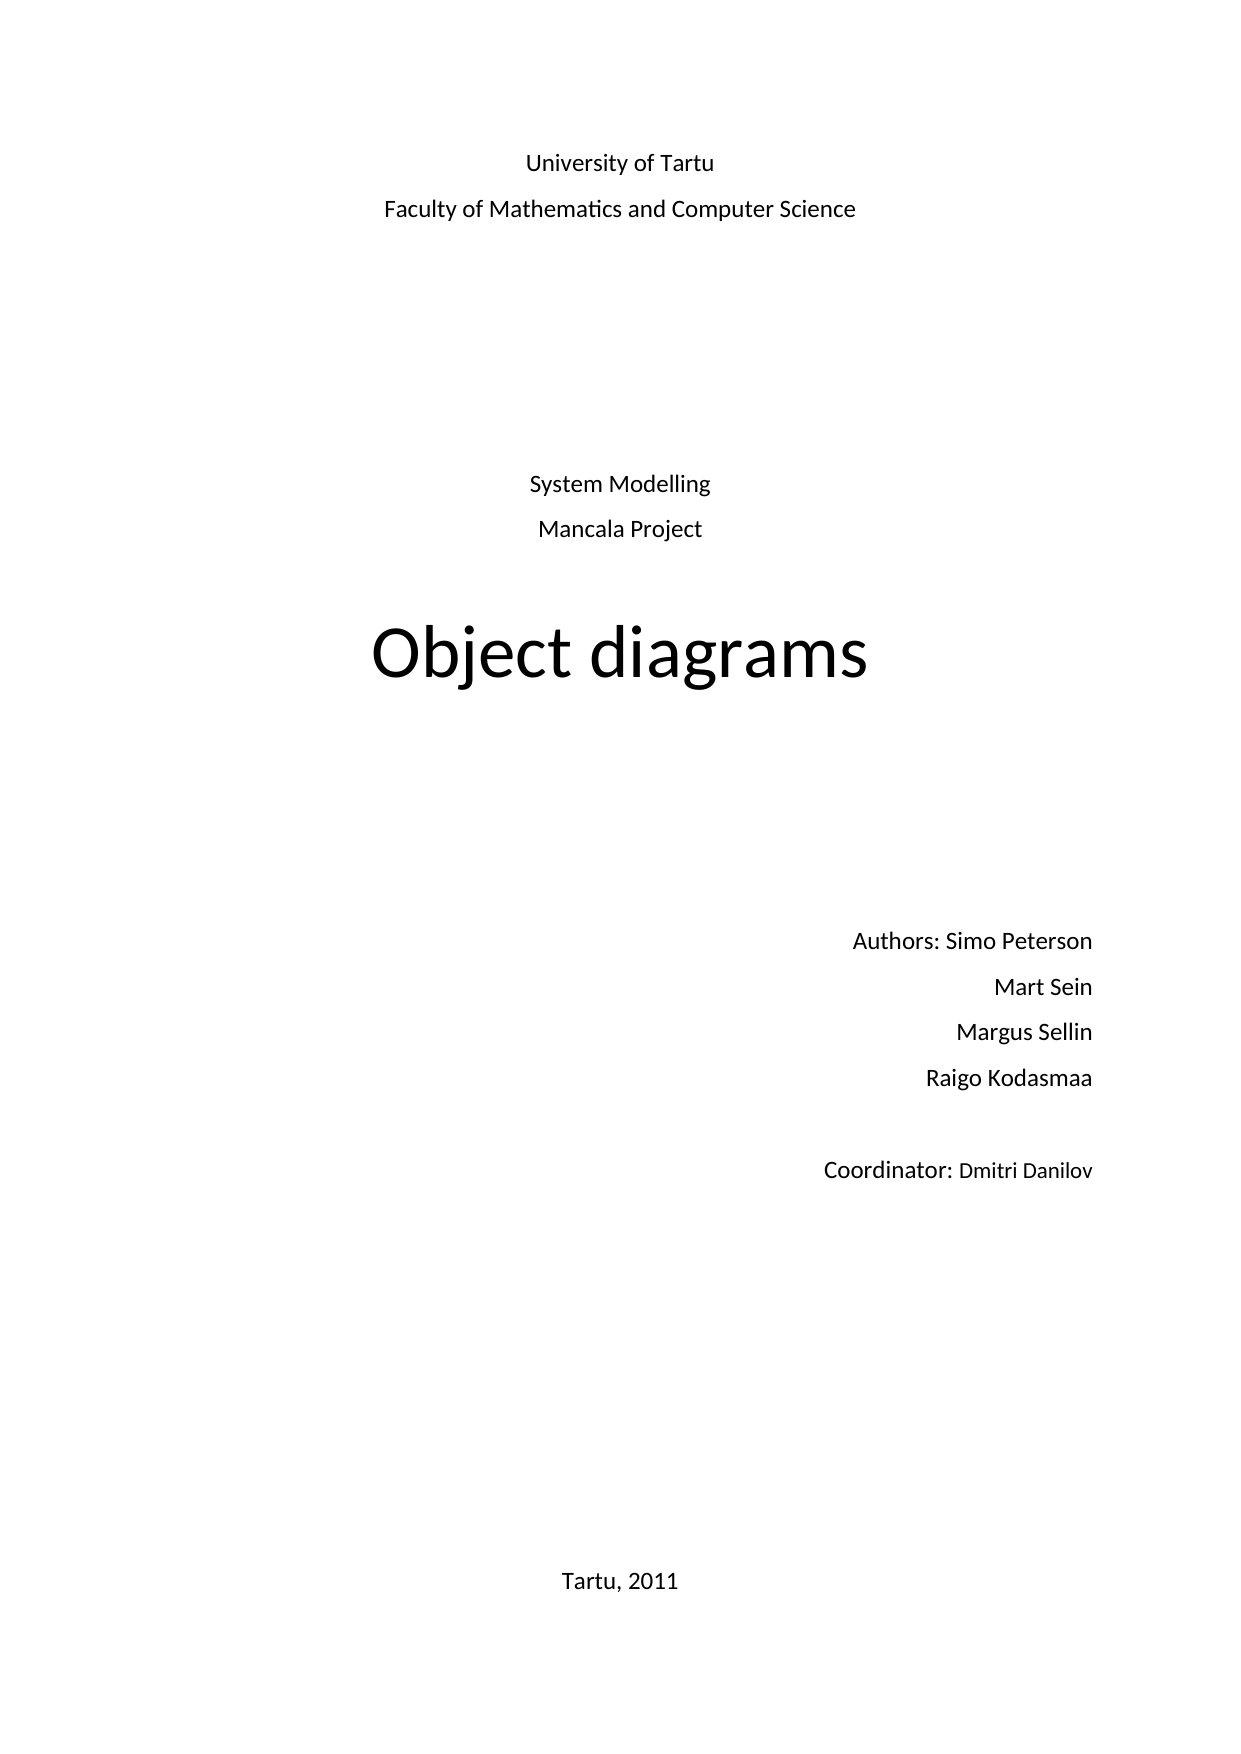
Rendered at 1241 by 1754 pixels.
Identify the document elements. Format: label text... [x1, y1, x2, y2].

text Authors: Simo Peterson [148, 925, 1093, 956]
text System Modelling [148, 468, 1093, 498]
text Mart Sein [148, 971, 1093, 1001]
text Object diagrams [148, 605, 1093, 696]
text Tartu, 2011 [148, 1565, 1093, 1596]
text Coordinator: Dmitri Danilov [148, 1154, 1093, 1184]
text Mancala Project [148, 513, 1093, 544]
text Raigo Kodasmaa [148, 1062, 1093, 1093]
text University of Tartu [148, 148, 1093, 178]
text Margus Sellin [148, 1017, 1093, 1047]
text Faculty of Mathematics and Computer Science [148, 193, 1093, 224]
